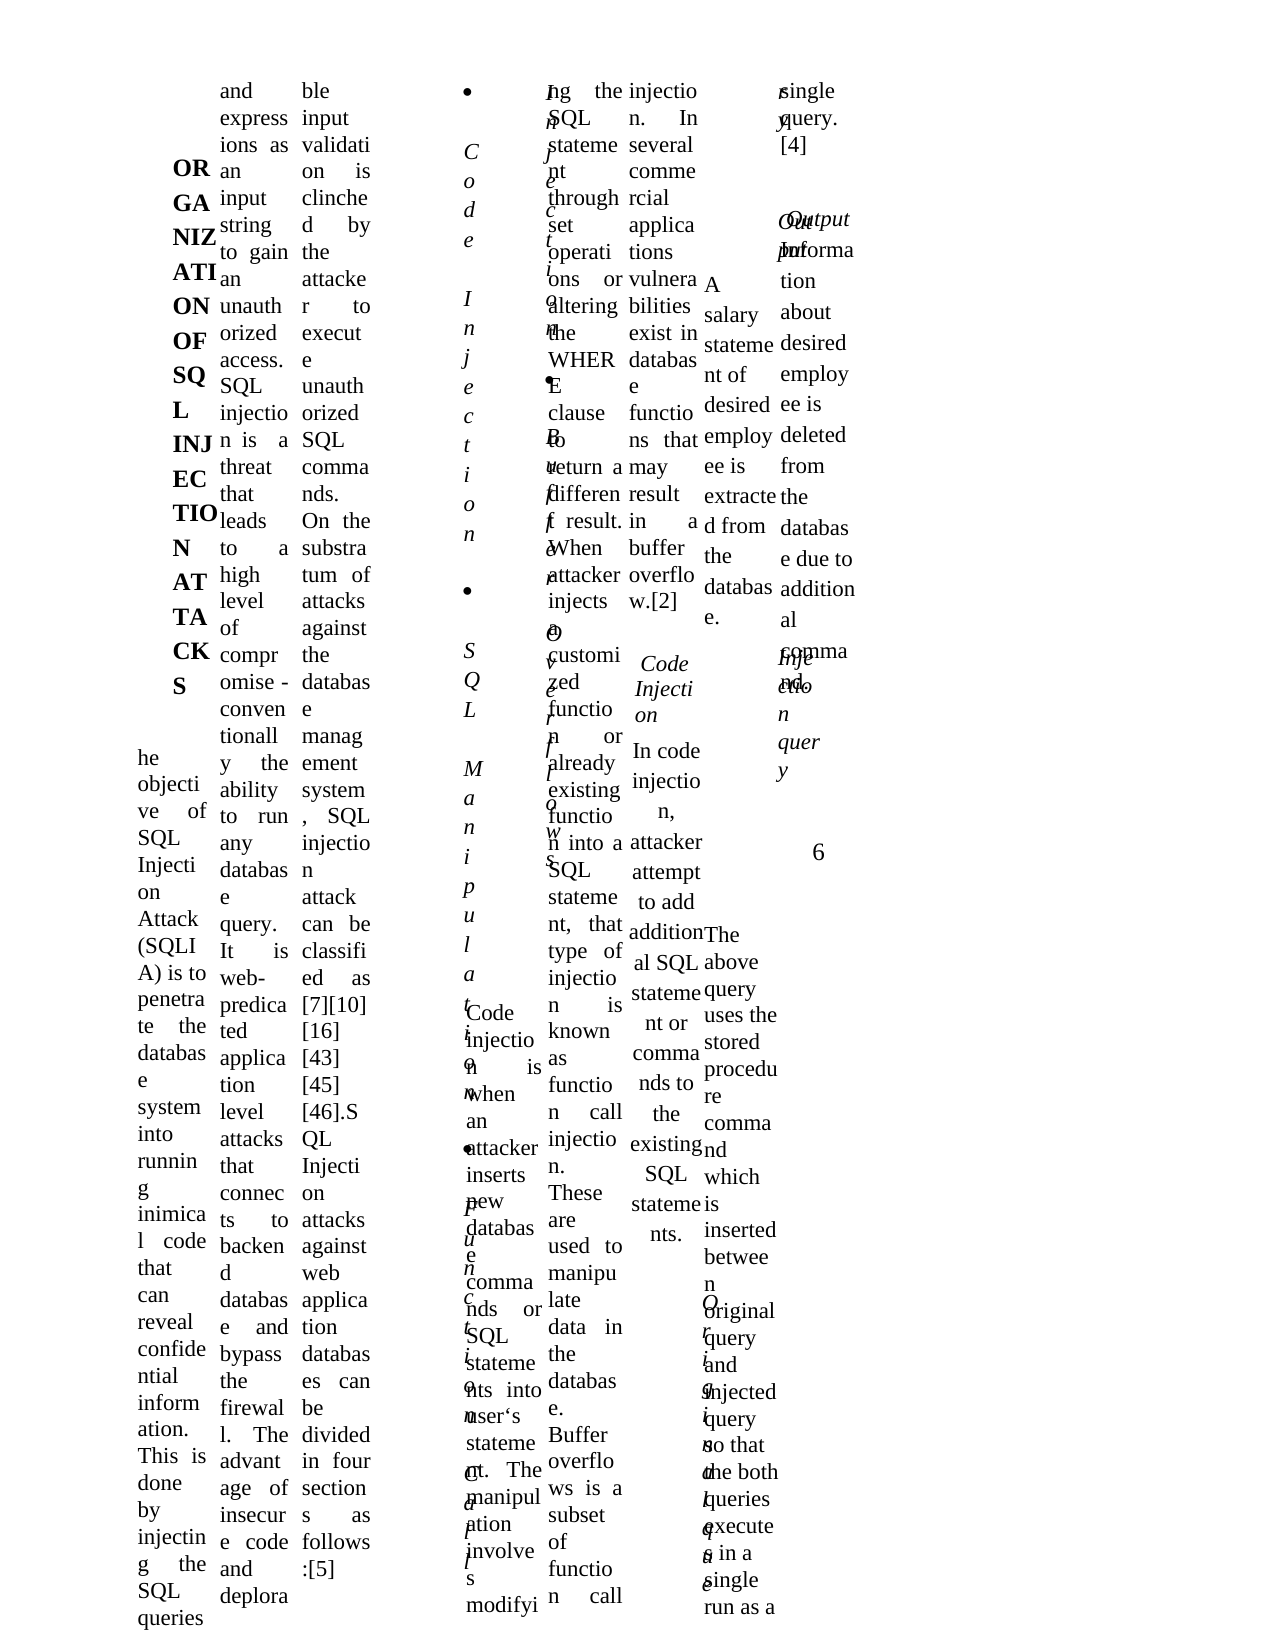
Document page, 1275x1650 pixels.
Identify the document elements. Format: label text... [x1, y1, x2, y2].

text Code injection is when an attacker inserts new database commands or SQL statements into user‘s statement. The manipulation involves modifying the SQL statement through set operations or altering the WHERE clause to return a different result. When attacker injects a customized function or already existing function into a SQL statement, that type of injection is known as function call injection. These are used to manipulate data in the database. Buffer overflows is a subset of function call injection. In several commercial applications vulnerabilities exist in database functions that may result in a buffer overflow.[2] [548, 77, 622, 1608]
text Code injection is when an attacker inserts new database commands or SQL statements into user‘s statement. The manipulation involves modifying the SQL statement through set operations or altering the WHERE clause to return a different result. When attacker injects a customized function or already existing function into a SQL statement, that type of injection is known as function call injection. These are used to manipulate data in the database. Buffer overflows is a subset of function call injection. In several commercial applications vulnerabilities exist in database functions that may result in a buffer overflow.[2] [628, 77, 698, 614]
text he objective of SQL Injection Attack (SQLIA) is to penetrate the database system into running inimical code that can reveal confidential information. This is done by injecting the SQL queries and expressions as an input string to gain an unauthorized access. SQL injection is a threat that leads to a high level of compromise - conventionally the ability to run any database query. It is web-predicated application level attacks that connects to backend database and bypass the firewall. The advantage of insecure code and deplorable input validation is clinched by the attacker to execute unauthorized SQL commands. On the substratum of attacks against the database management system, SQL injection attack can be classified as [7][10][16][43][45][46].SQL Injection attacks against web application databases can be divided in four sections as follows:[5] [219, 77, 288, 1608]
text Output Information about desired employee is deleted from the database due to additional command. [780, 202, 856, 696]
text 6 [780, 837, 856, 866]
text he objective of SQL Injection Attack (SQLIA) is to penetrate the database system into running inimical code that can reveal confidential information. This is done by injecting the SQL queries and expressions as an input string to gain an unauthorized access. SQL injection is a threat that leads to a high level of compromise - conventionally the ability to run any database query. It is web-predicated application level attacks that connects to backend database and bypass the firewall. The advantage of insecure code and deplorable input validation is clinched by the attacker to execute unauthorized SQL commands. On the substratum of attacks against the database management system, SQL injection attack can be classified as [7][10][16][43][45][46].SQL Injection attacks against web application databases can be divided in four sections as follows:[5] [302, 77, 371, 1581]
text ORGANIZATION OF SQL INJECTION ATTACKS [172, 153, 219, 699]
text he objective of SQL Injection Attack (SQLIA) is to penetrate the database system into running inimical code that can reveal confidential information. This is done by injecting the SQL queries and expressions as an input string to gain an unauthorized access. SQL injection is a threat that leads to a high level of compromise - conventionally the ability to run any database query. It is web-predicated application level attacks that connects to backend database and bypass the firewall. The advantage of insecure code and deplorable input validation is clinched by the attacker to execute unauthorized SQL commands. On the substratum of attacks against the database management system, SQL injection attack can be classified as [7][10][16][43][45][46].SQL Injection attacks against web application databases can be divided in four sections as follows:[5] [137, 743, 206, 1630]
text In code injection, attacker attempt to add additional SQL statement or commands to the existing SQL statements. [628, 737, 704, 1247]
text Code injection is when an attacker inserts new database commands or SQL statements into user‘s statement. The manipulation involves modifying the SQL statement through set operations or altering the WHERE clause to return a different result. When attacker injects a customized function or already existing function into a SQL statement, that type of injection is known as function call injection. These are used to manipulate data in the database. Buffer overflows is a subset of function call injection. In several commercial applications vulnerabilities exist in database functions that may result in a buffer overflow.[2] [466, 999, 542, 1617]
text A salary statement of desired employee is extracted from the database. [704, 271, 780, 629]
text Code Injection [634, 651, 704, 727]
text The above query uses the stored procedure command which is inserted between original query and injected query so that the both queries executes in a single run as a single query.[4] [704, 921, 780, 1619]
